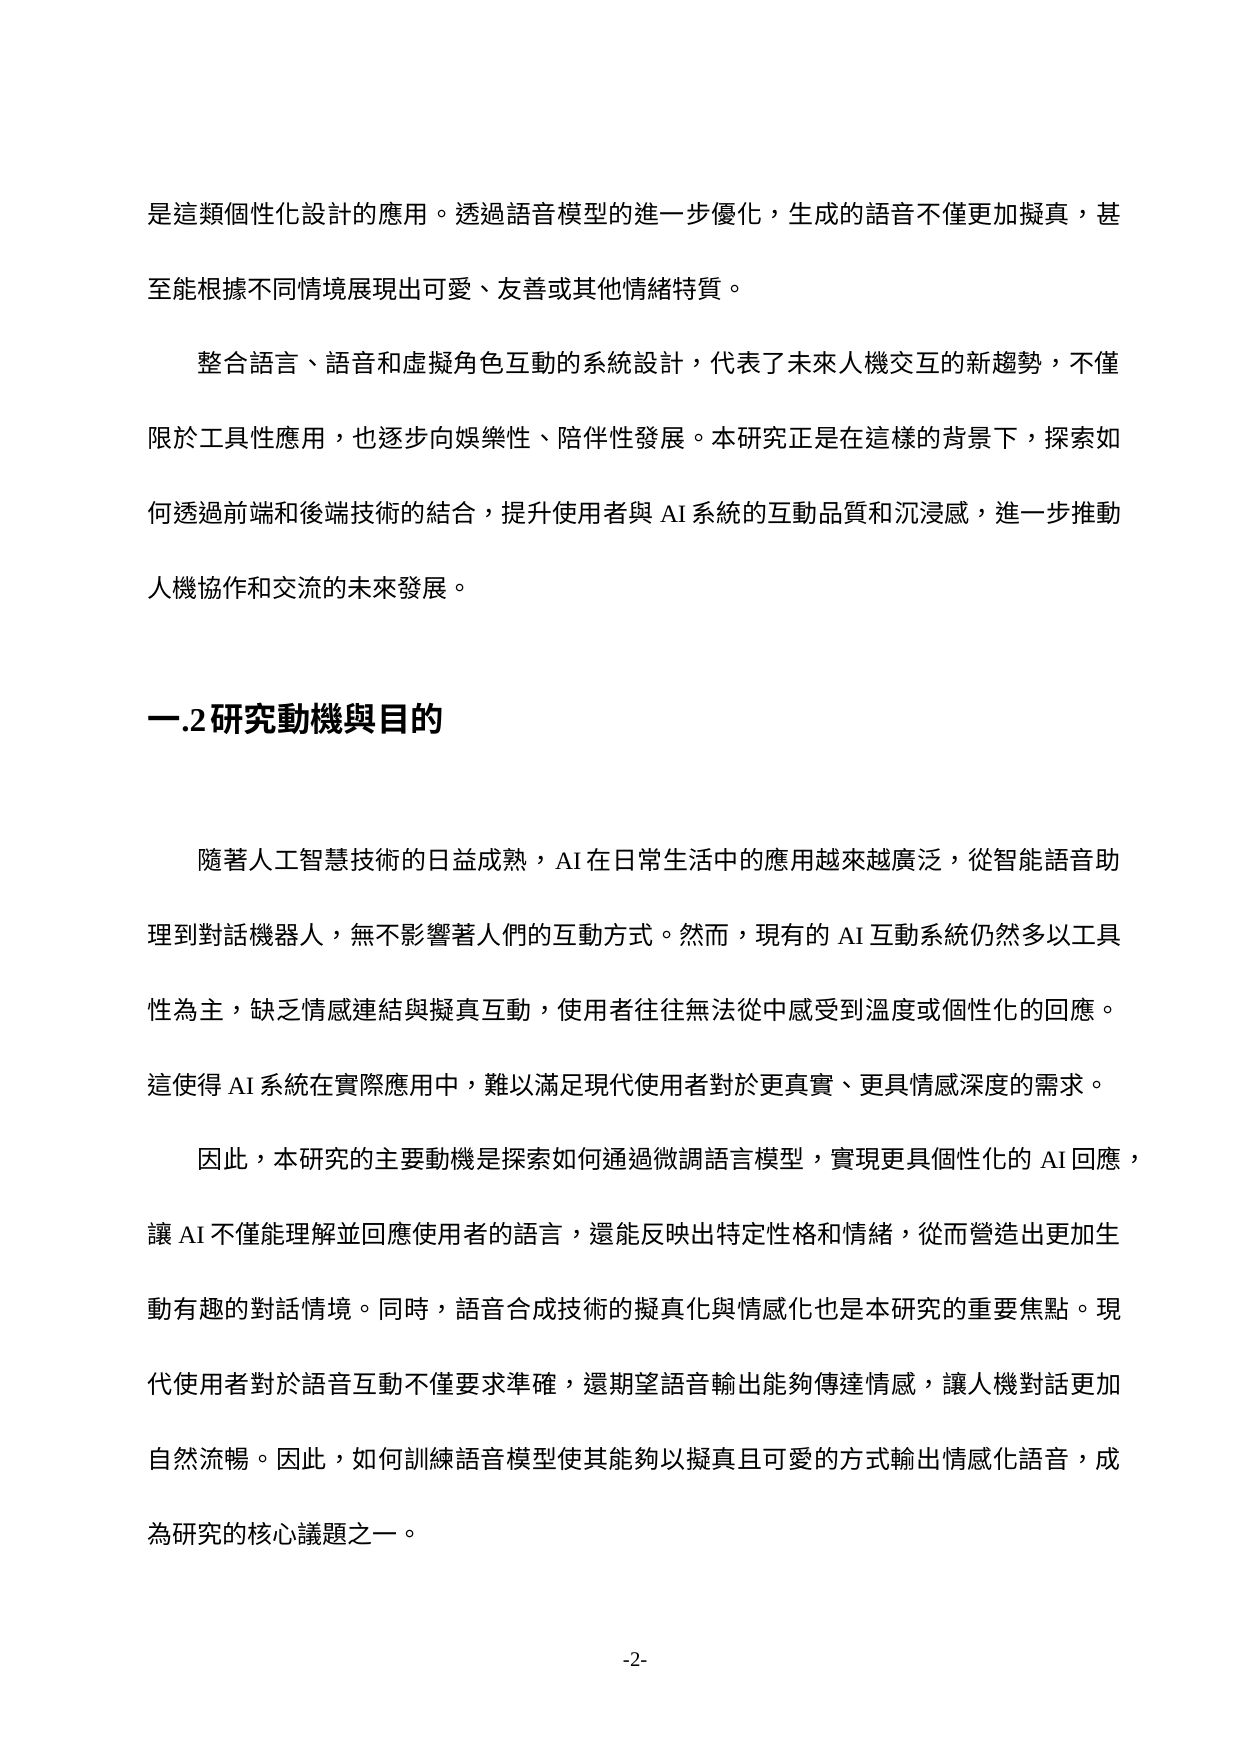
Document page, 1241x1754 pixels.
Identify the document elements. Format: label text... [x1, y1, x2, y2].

text 因此，本研究的主要動機是探索如何通過微調語言模型，實現更具個性化的AI回應，讓AI不僅能理解並回應使用者的語言，還能反映出特定性格和情緒，從而營造出更加生動有趣的對話情境。同時，語音合成技術的擬真化與情感化也是本研究的重要焦點。現代使用者對於語音互動不僅要求準確，還期望語音輸出能夠傳達情感，讓人機對話更加自然流暢。因此，如何訓練語音模型使其能夠以擬真且可愛的方式輸出情感化語音，成為研究的核心議題之一。 [148, 1138, 1122, 1551]
text 整合語言、語音和虛擬角色互動的系統設計，代表了未來人機交互的新趨勢，不僅限於工具性應用，也逐步向娛樂性、陪伴性發展。本研究正是在這樣的背景下，探索如何透過前端和後端技術的結合，提升使用者與AI系統的互動品質和沉浸感，進一步推動人機協作和交流的未來發展。 [148, 343, 1122, 605]
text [148, 194, 1122, 306]
text 隨著人工智慧技術的日益成熟，AI在日常生活中的應用越來越廣泛，從智能語音助理到對話機器人，無不影響著人們的互動方式。然而，現有的AI互動系統仍然多以工具性為主，缺乏情感連結與擬真互動，使用者往往無法從中感受到溫度或個性化的回應。這使得AI系統在實際應用中，難以滿足現代使用者對於更真實、更具情感深度的需求。 [148, 840, 1122, 1102]
subtitle 研究動機與目的 [148, 679, 1122, 754]
